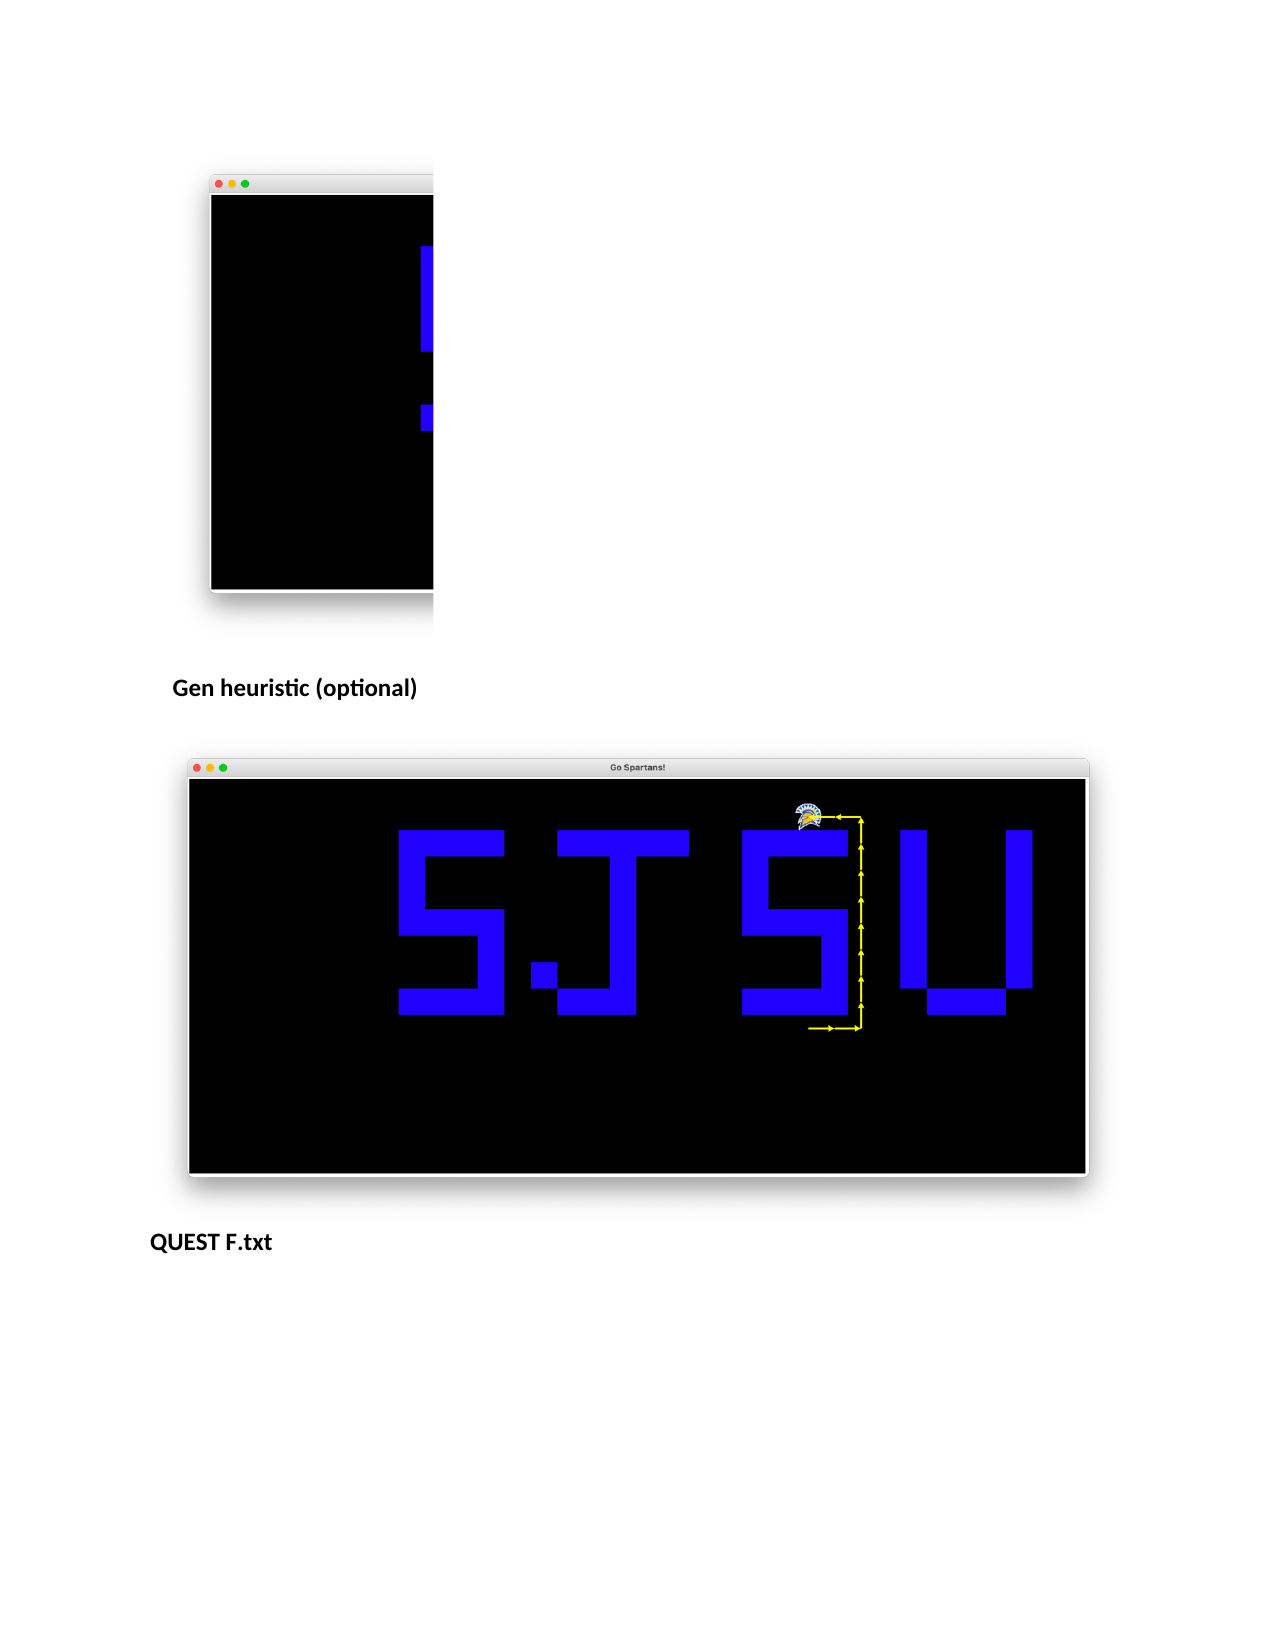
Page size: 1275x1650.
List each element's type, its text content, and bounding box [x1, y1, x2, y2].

picture [150, 733, 1125, 1226]
text QUEST F.txt [150, 1226, 1125, 1256]
picture [172, 150, 434, 642]
table_cell QUEST E.txt [150, 150, 433, 733]
